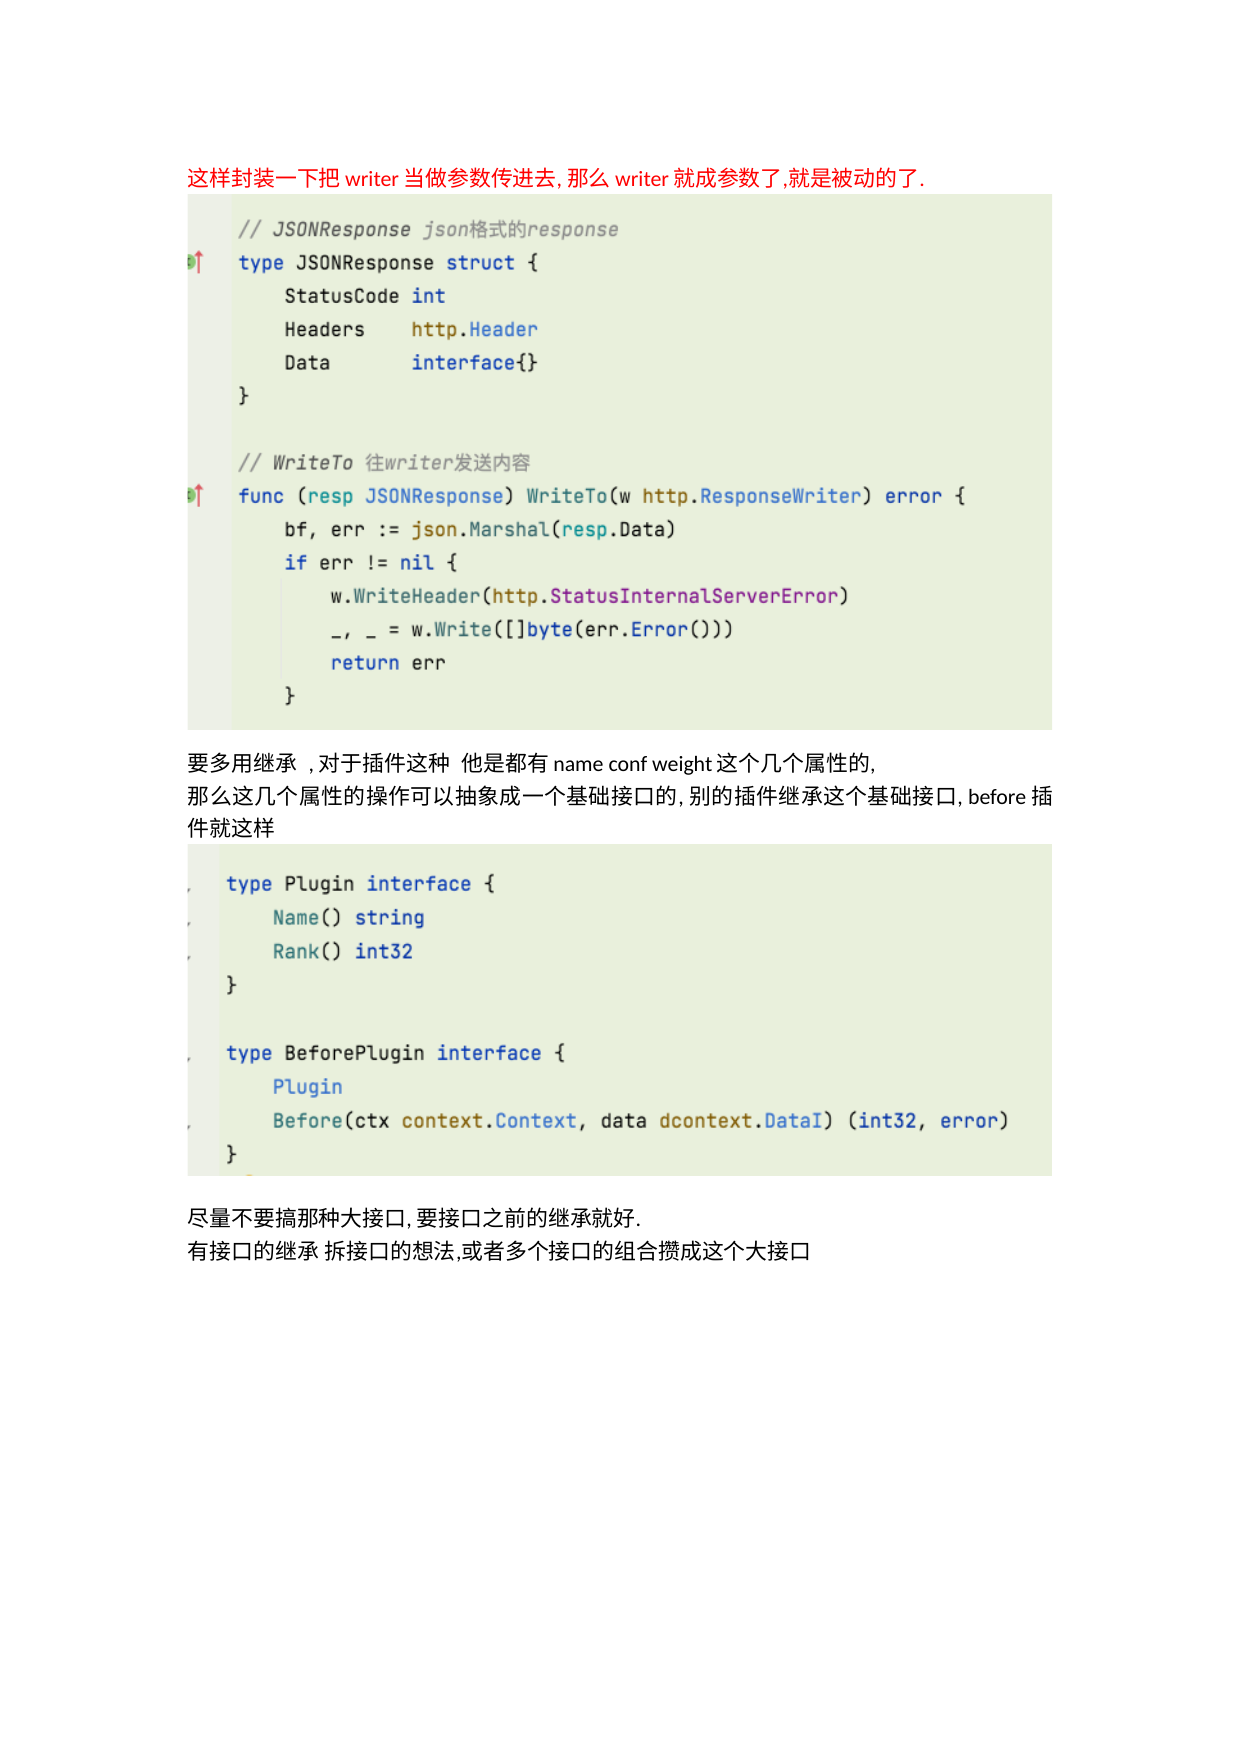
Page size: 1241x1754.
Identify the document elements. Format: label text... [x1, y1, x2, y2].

text 那么这几个属性的操作可以抽象成一个基础接口的, 别的插件继承这个基础接口, before插件就这样 [187, 779, 1053, 844]
text 这样封装一下把writer当做参数传进去, 那么writer就成参数了,就是被动的了. [187, 162, 1053, 194]
picture [187, 844, 1052, 1176]
text 要多用继承 , 对于插件这种 他是都有name conf weight这个几个属性的, [187, 747, 1053, 779]
text 有接口的继承 拆接口的想法,或者多个接口的组合攒成这个大接口 [187, 1234, 1053, 1267]
picture [187, 194, 1053, 730]
text 尽量不要搞那种大接口, 要接口之前的继承就好. [187, 1202, 1053, 1234]
